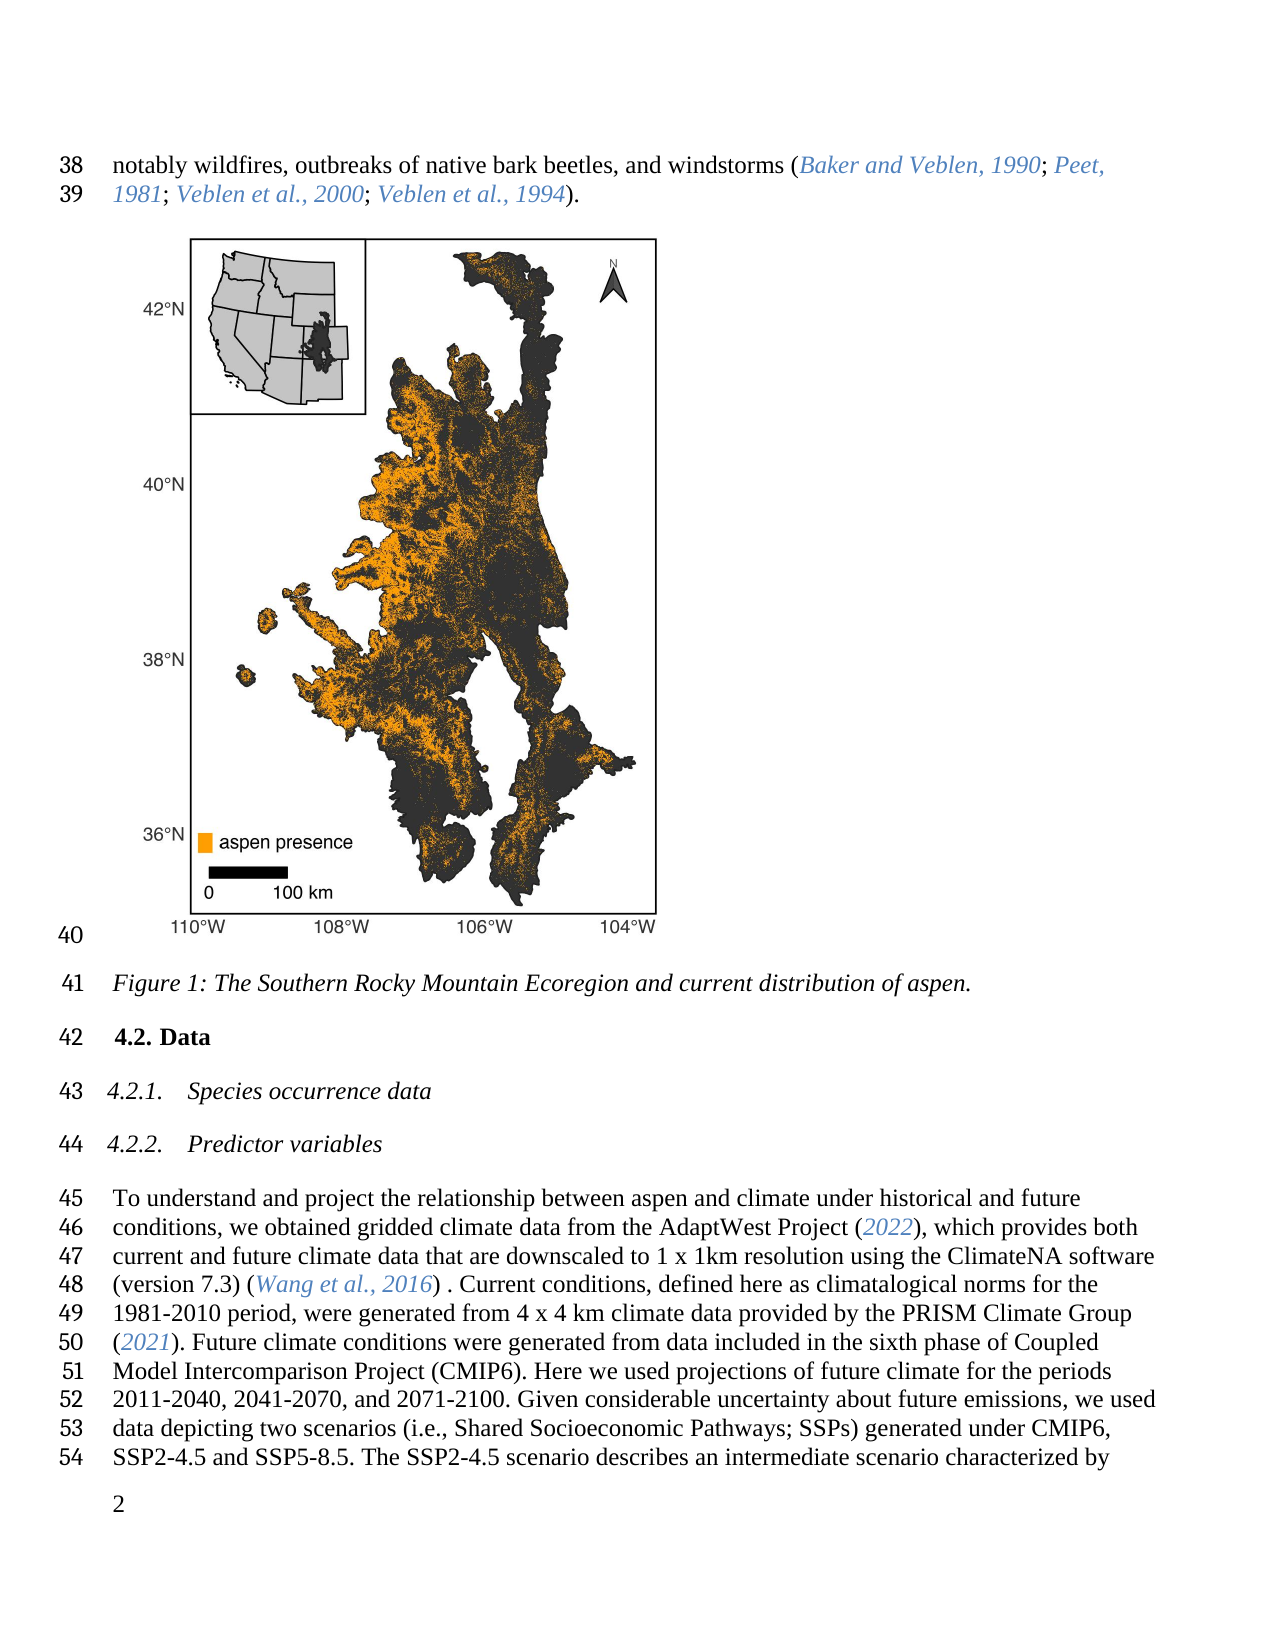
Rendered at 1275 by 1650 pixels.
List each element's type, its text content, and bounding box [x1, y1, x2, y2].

subtitle Data [114, 1022, 1162, 1051]
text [112, 1183, 1162, 1471]
text Figure 1: The Southern Rocky Mountain Ecoregion and current distribution of aspen. [112, 968, 1162, 997]
subtitle Species occurrence data [107, 1076, 1162, 1104]
subtitle Predictor variables [107, 1129, 1162, 1158]
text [112, 150, 1162, 207]
picture [131, 232, 665, 944]
